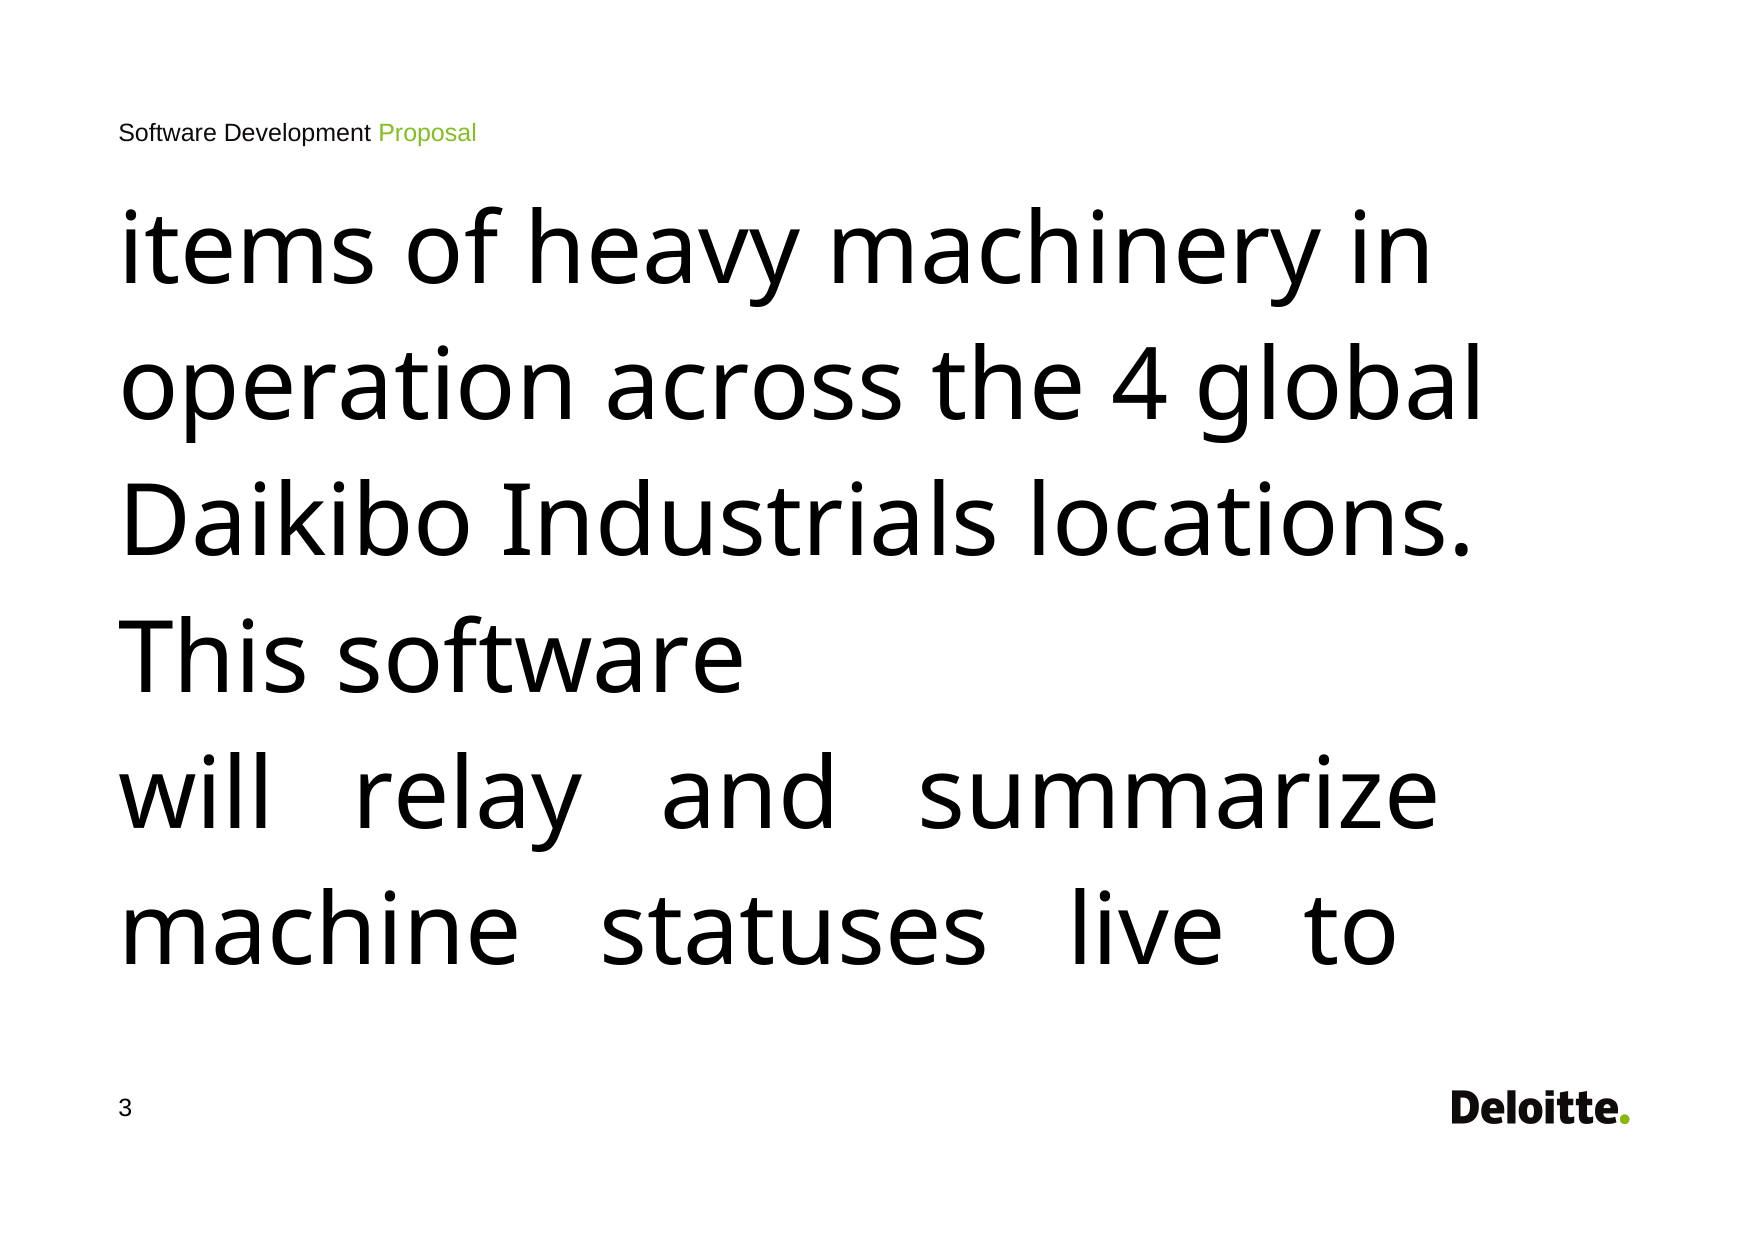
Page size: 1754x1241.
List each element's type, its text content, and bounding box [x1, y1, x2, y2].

text will relay and summarize machine statuses live to you in the form of a simple and accessible [118, 721, 1636, 994]
picture [1448, 1084, 1633, 1130]
text items of heavy machinery in operation across the 4 global Daikibo Industrials locations. This software [118, 176, 1636, 721]
